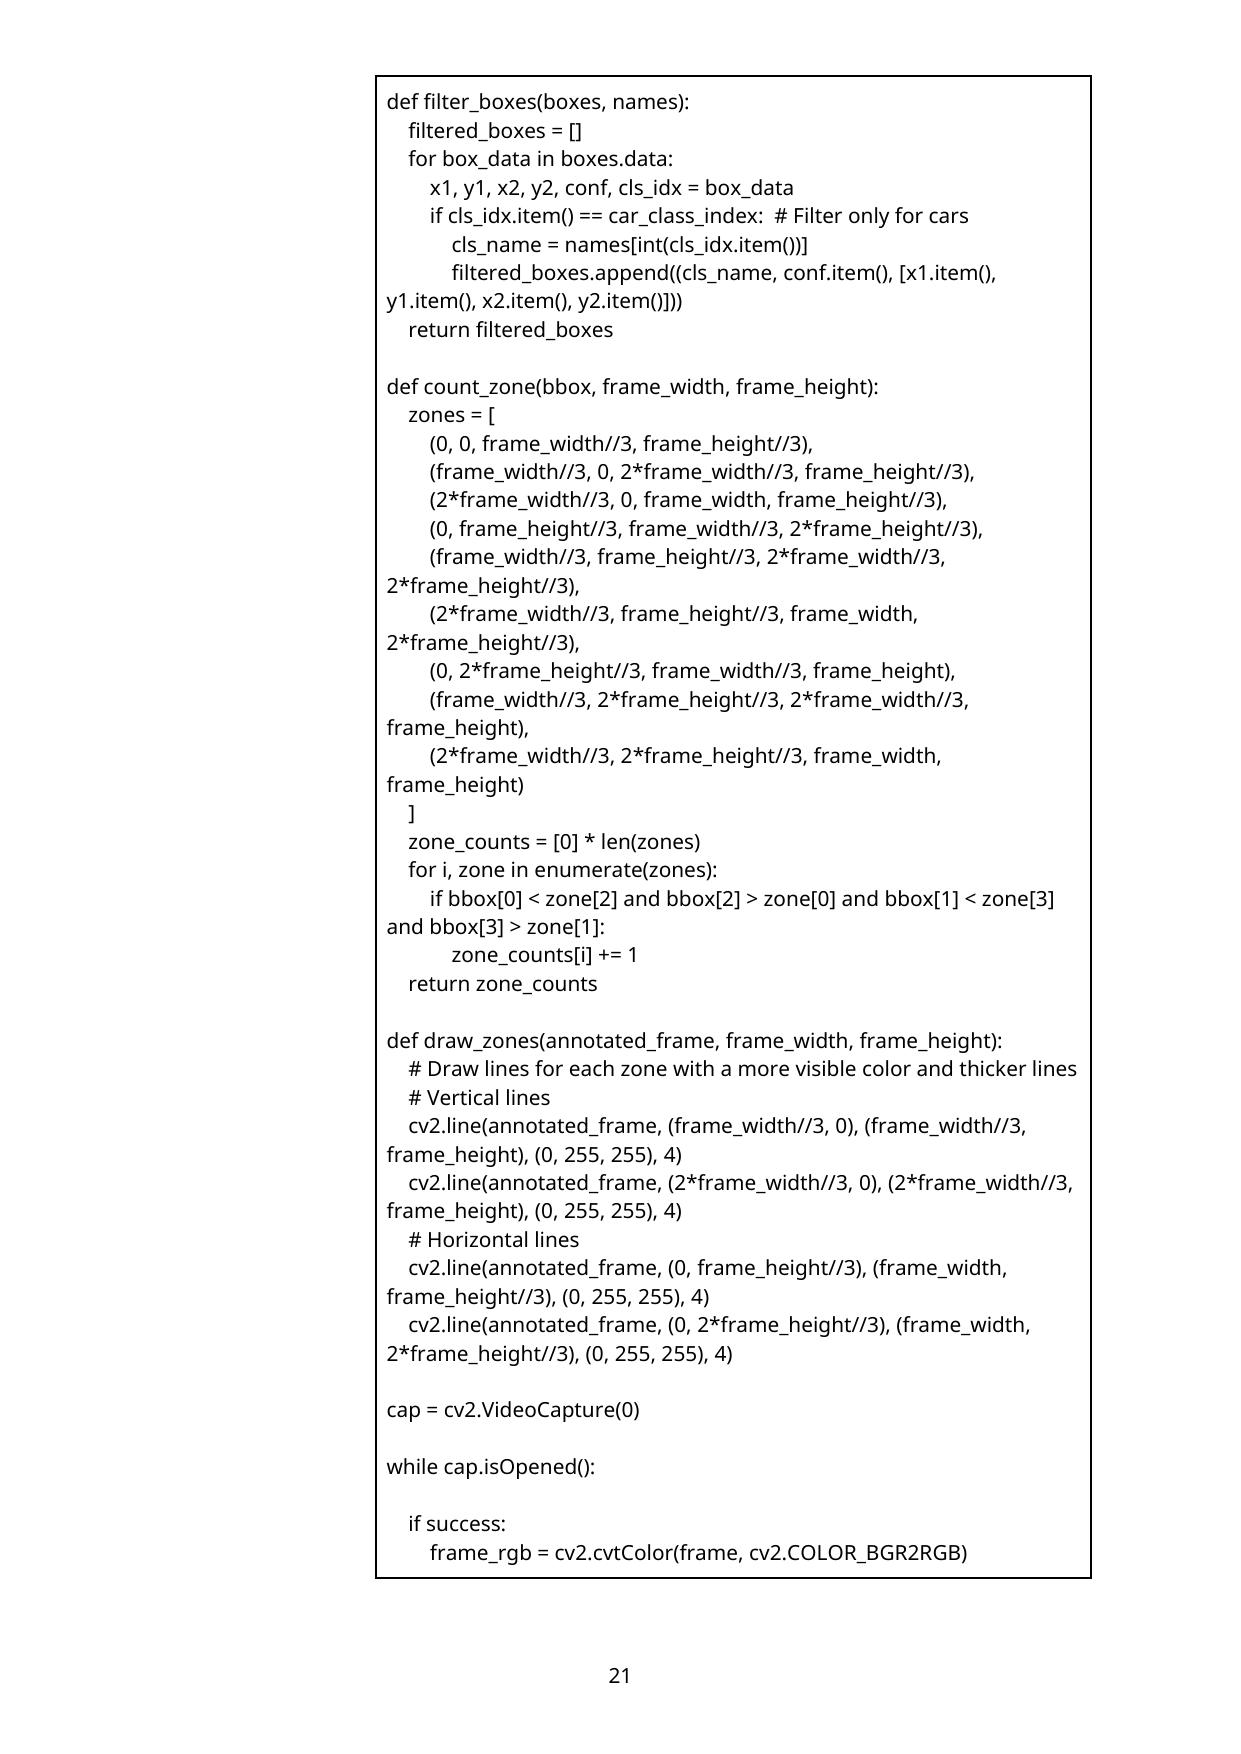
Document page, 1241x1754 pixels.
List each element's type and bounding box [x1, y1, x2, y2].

table_header [377, 77, 1090, 1577]
